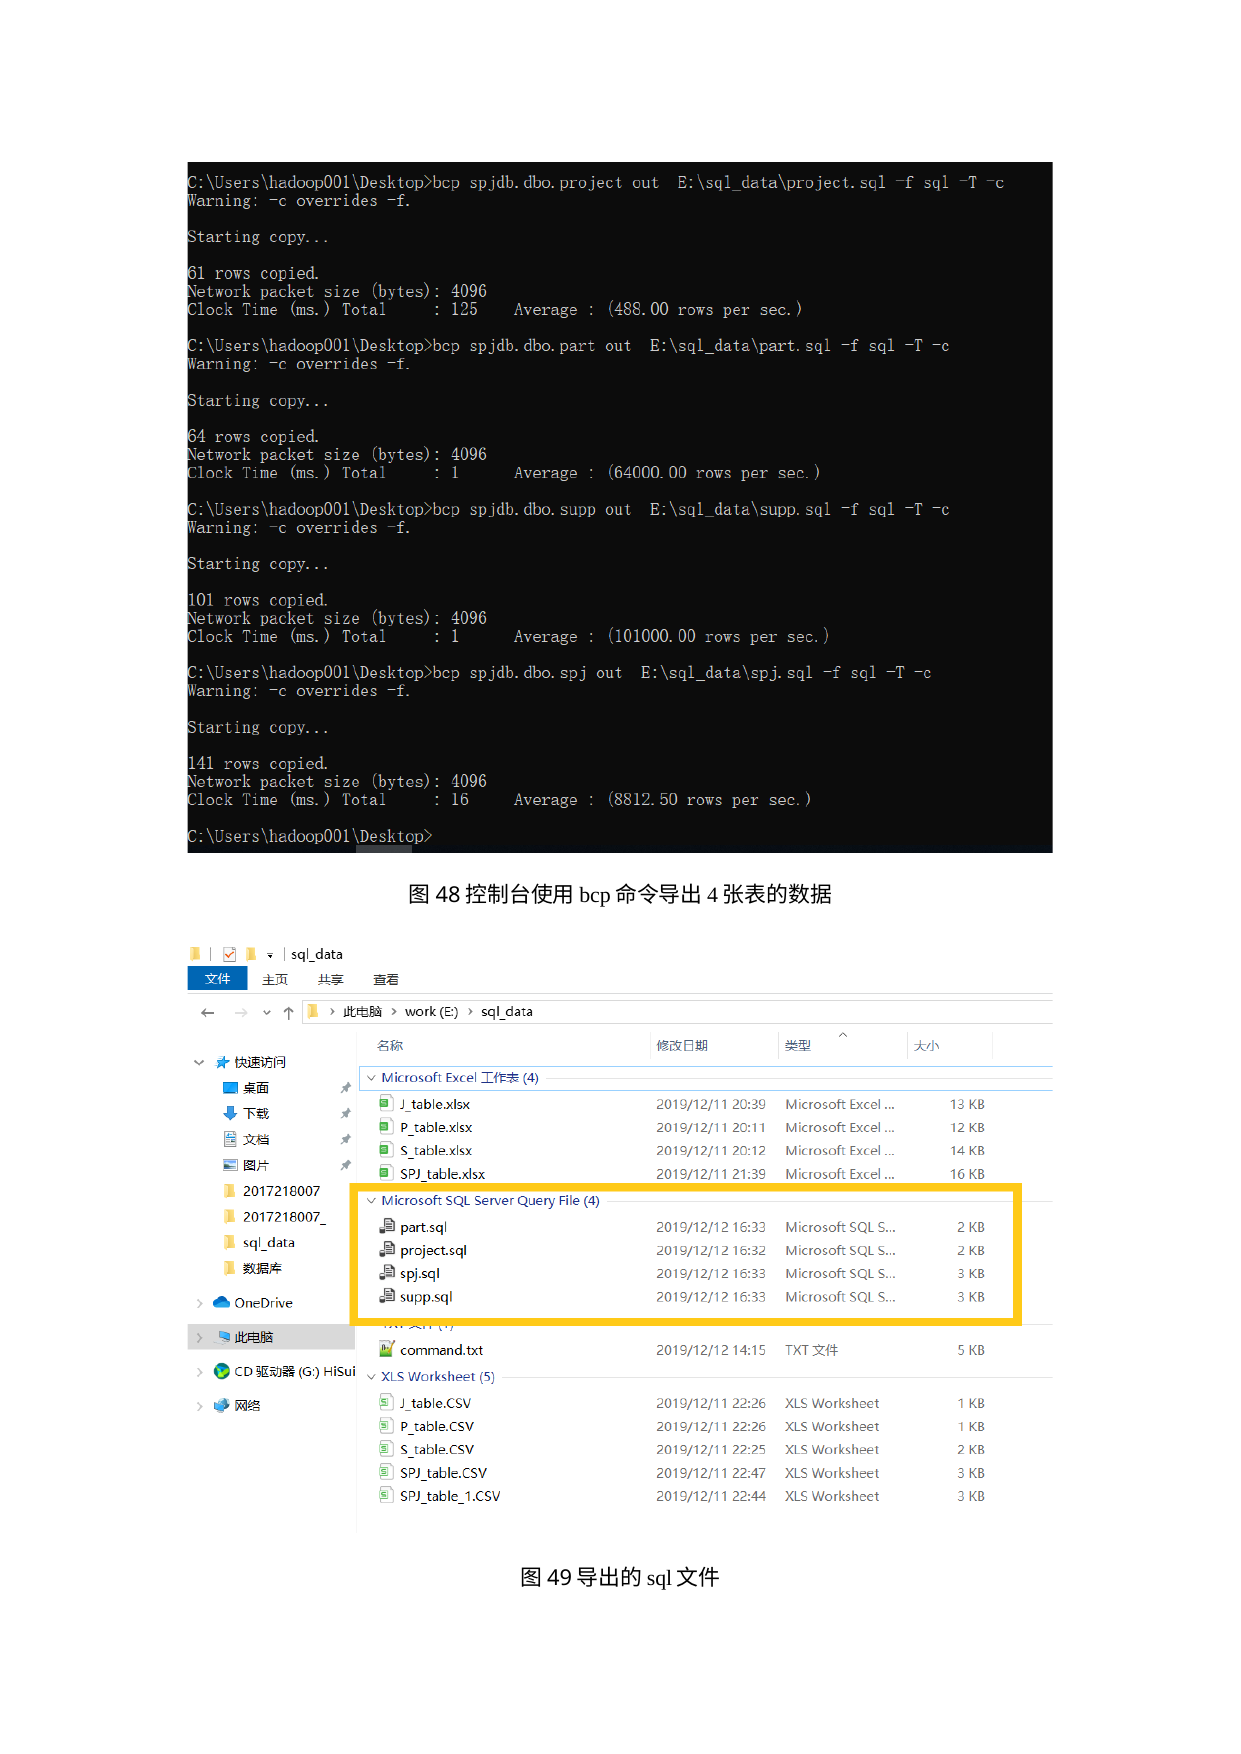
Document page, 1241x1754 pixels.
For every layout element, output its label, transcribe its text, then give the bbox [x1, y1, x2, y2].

text 图 48 控制台使用bcp命令导出4张表的数据 [187, 877, 1053, 909]
picture [187, 162, 1053, 853]
picture [187, 942, 1053, 1533]
text 图 49 导出的sql文件 [187, 1559, 1053, 1592]
